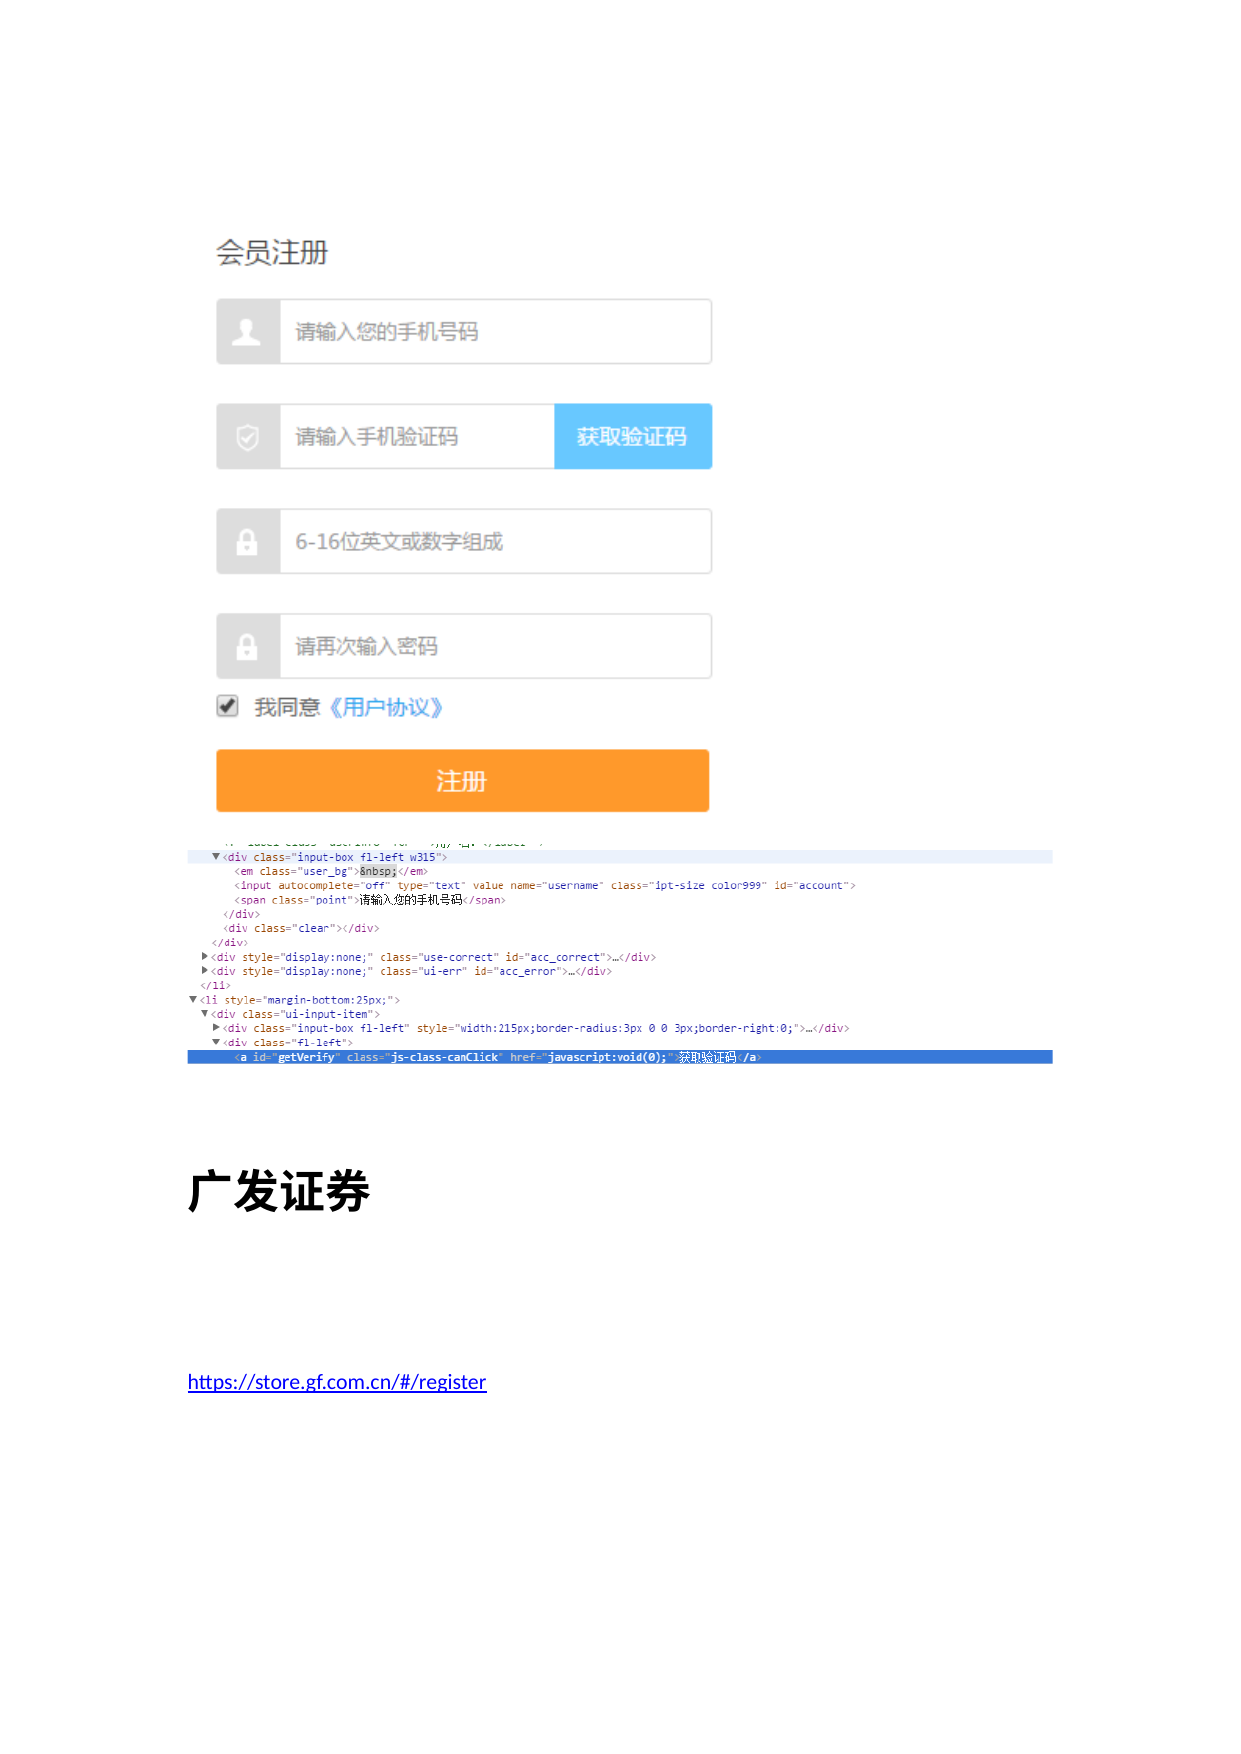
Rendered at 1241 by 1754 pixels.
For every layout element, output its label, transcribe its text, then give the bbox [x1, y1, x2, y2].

subtitle 广发证券 [187, 1140, 1053, 1237]
text https://store.gf.com.cn/#/register [187, 1365, 1053, 1398]
picture [187, 844, 1053, 1064]
picture [187, 194, 819, 842]
